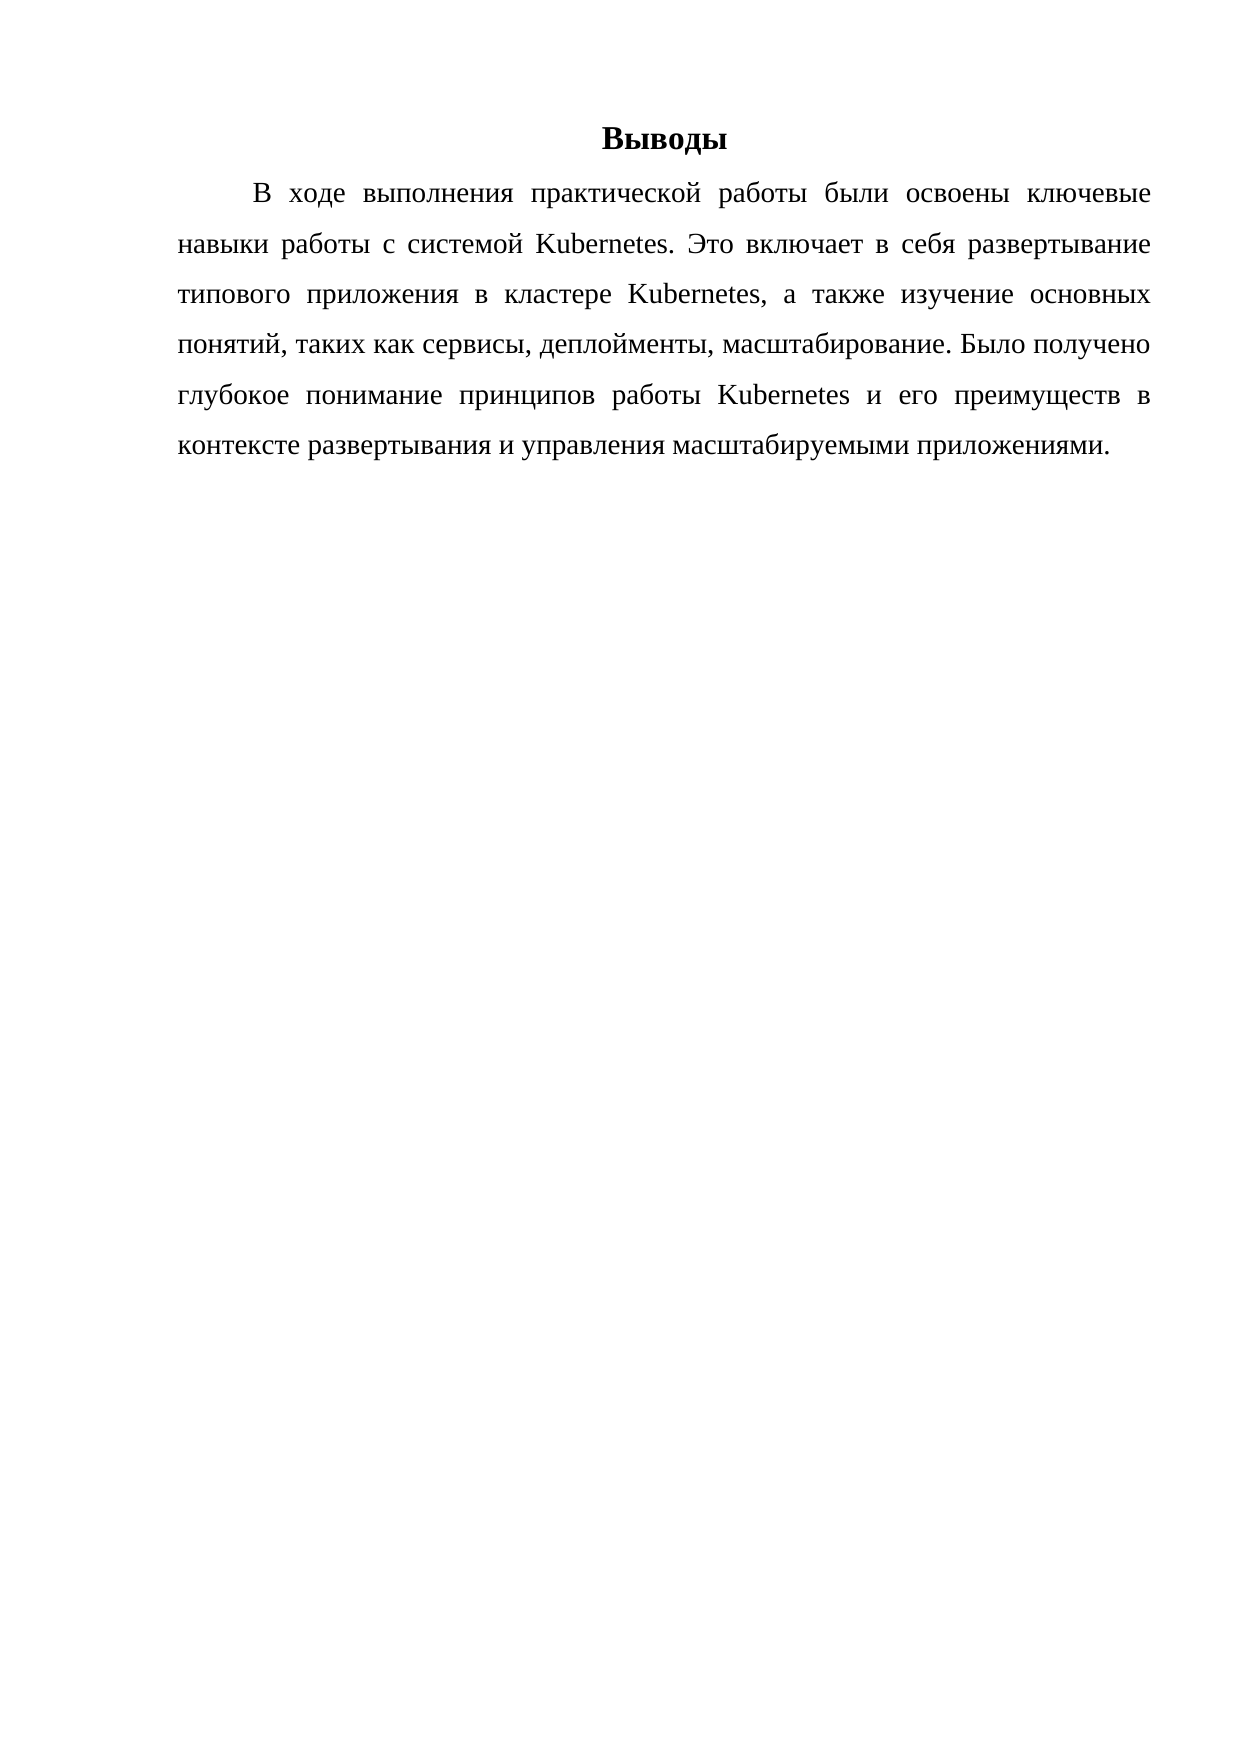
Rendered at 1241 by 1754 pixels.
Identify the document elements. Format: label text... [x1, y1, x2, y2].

subtitle Выводы [177, 118, 1152, 156]
text В ходе выполнения практической работы были освоены ключевые навыки работы с системой Kubernetes. Это включает в себя развертывание типового приложения в кластере Kubernetes, а также изучение основных понятий, таких как сервисы, деплойменты, масштабирование. Было получено глубокое понимание принципов работы Kubernetes и его преимуществ в контексте развертывания и управления масштабируемыми приложениями. [177, 176, 1152, 461]
